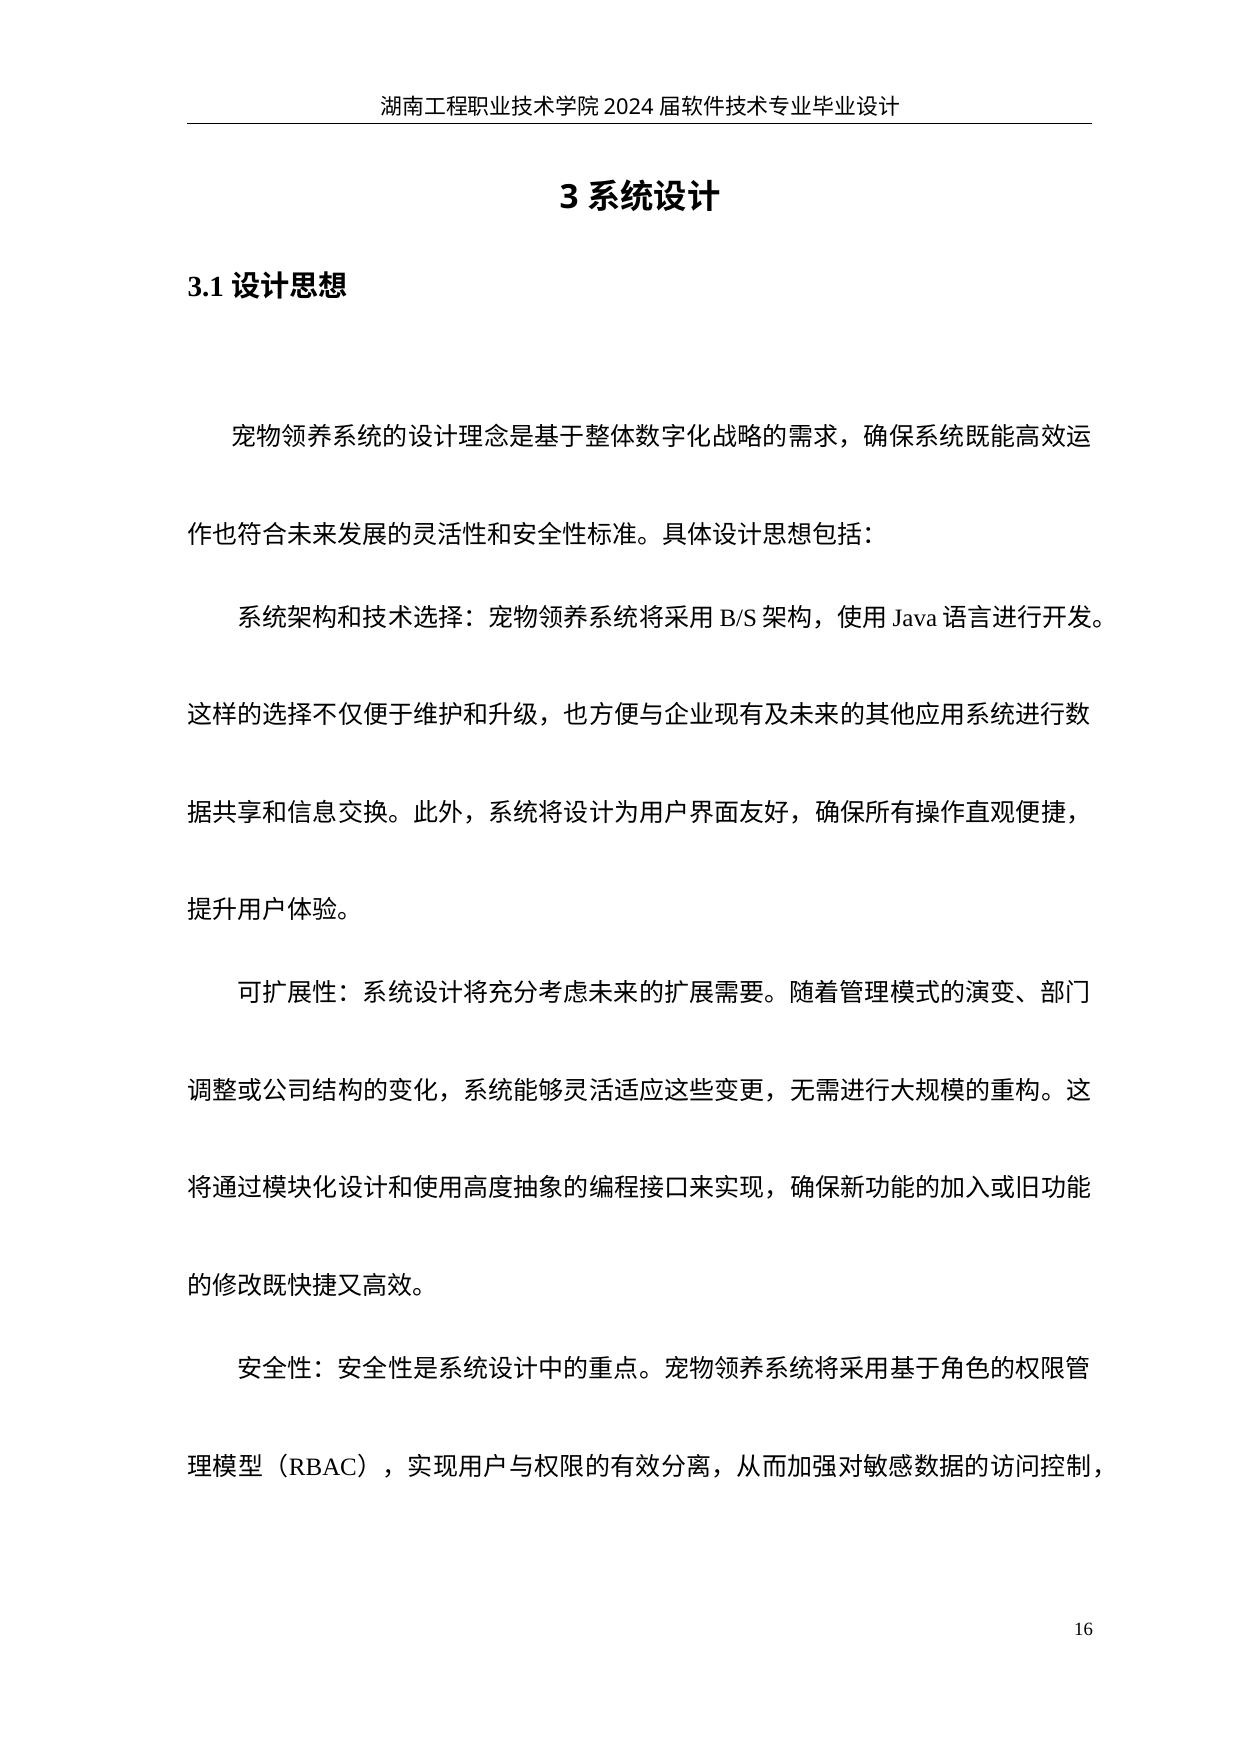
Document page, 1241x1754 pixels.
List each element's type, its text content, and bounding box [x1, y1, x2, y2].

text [187, 1334, 1092, 1497]
text 宠物领养系统的设计理念是基于整体数字化战略的需求，确保系统既能高效运作也符合未来发展的灵活性和安全性标准。具体设计思想包括： [187, 337, 1092, 565]
subtitle 3 系统设计 [187, 162, 1092, 227]
text 可扩展性：系统设计将充分考虑未来的扩展需要。随着管理模式的演变、部门调整或公司结构的变化，系统能够灵活适应这些变更，无需进行大规模的重构。这将通过模块化设计和使用高度抽象的编程接口来实现，确保新功能的加入或旧功能的修改既快捷又高效。 [187, 958, 1092, 1316]
subtitle 3.1 设计思想 [187, 251, 1092, 316]
text 系统架构和技术选择：宠物领养系统将采用B/S架构，使用Java语言进行开发。这样的选择不仅便于维护和升级，也方便与企业现有及未来的其他应用系统进行数据共享和信息交换。此外，系统将设计为用户界面友好，确保所有操作直观便捷，提升用户体验。 [187, 583, 1092, 940]
